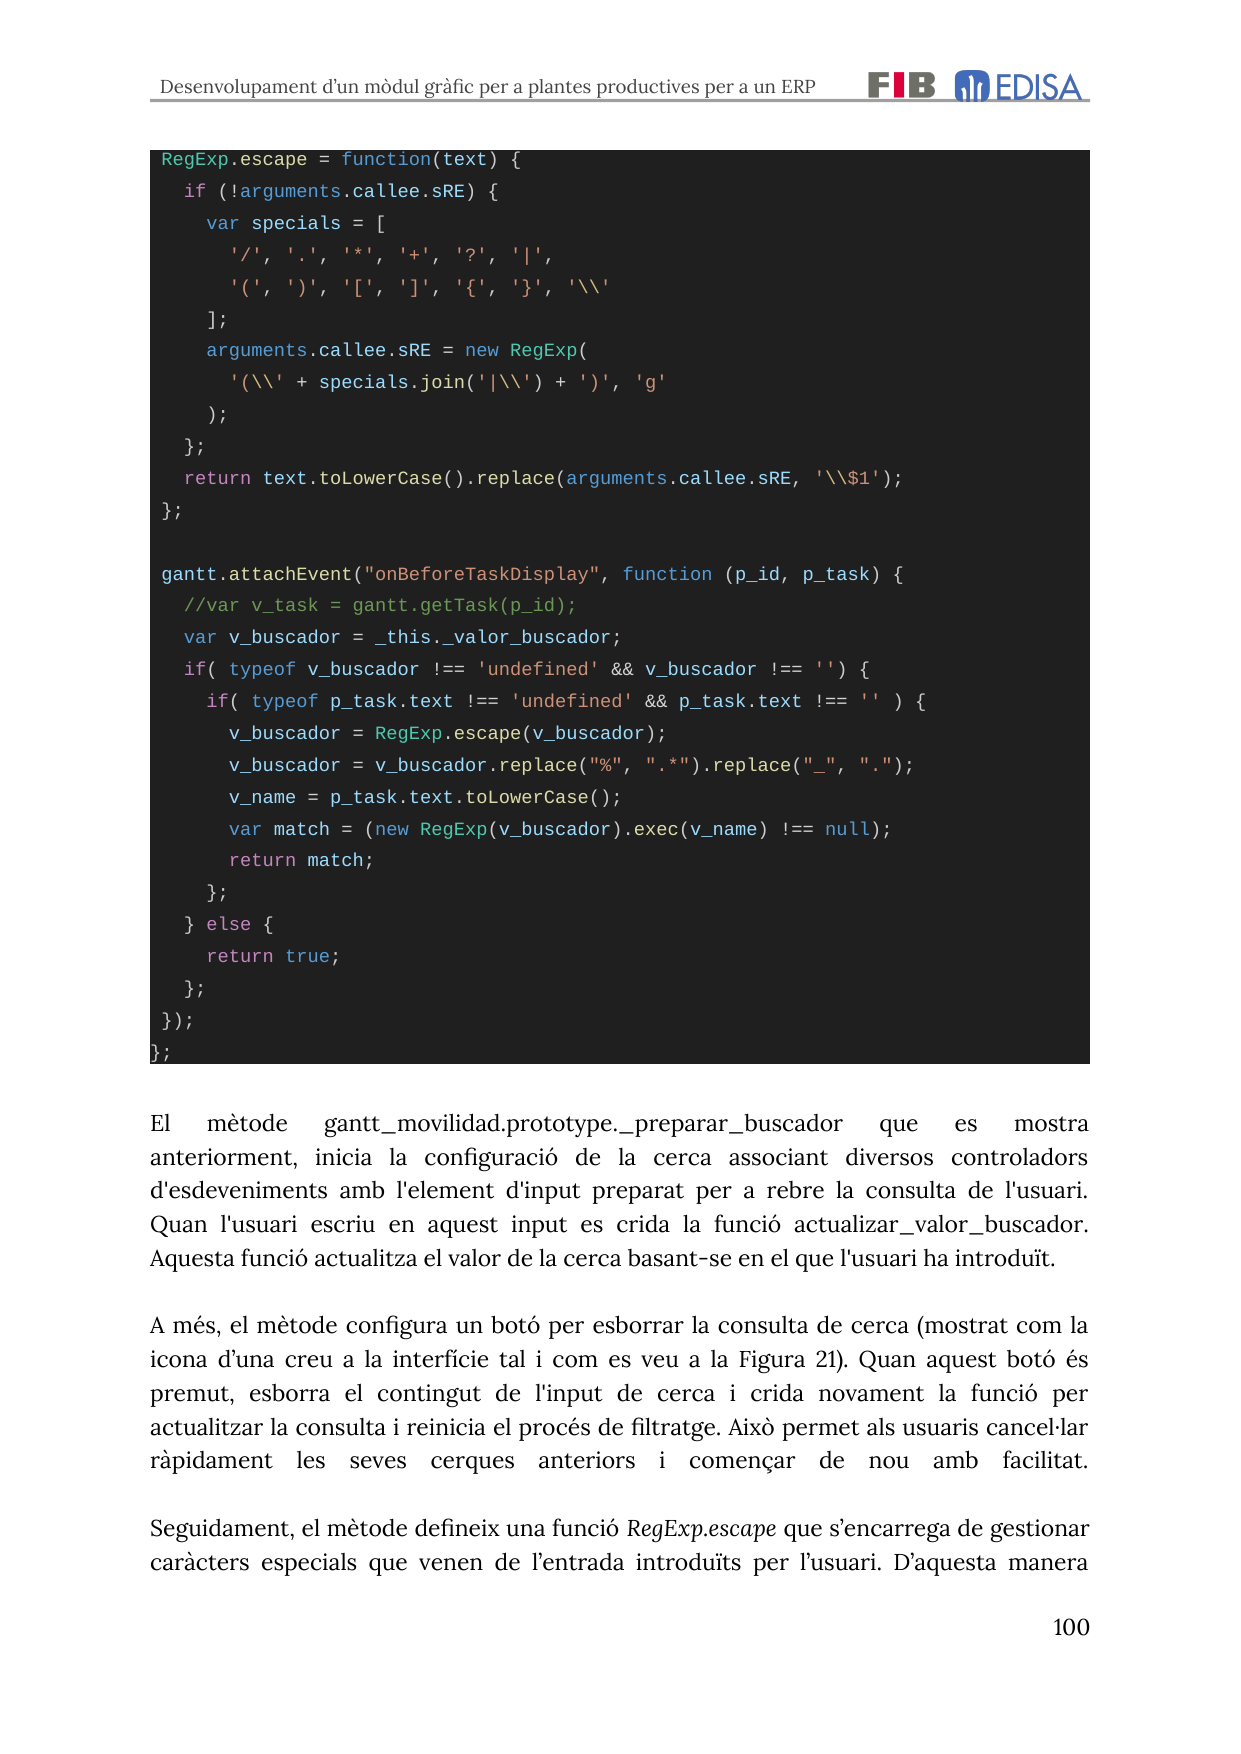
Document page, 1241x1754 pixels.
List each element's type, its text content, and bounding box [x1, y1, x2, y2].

text }); [150, 1011, 1090, 1032]
text var match = (new RegExp(v_buscador).exec(v_name) !== null); [150, 819, 1090, 841]
text ]; [150, 309, 1090, 331]
picture [857, 70, 938, 102]
text return text.toLowerCase().replace(arguments.callee.sRE, '\\$1'); [150, 469, 1090, 490]
text v_buscador = RegExp.escape(v_buscador); [150, 724, 1090, 745]
text if (!arguments.callee.sRE) { [150, 182, 1090, 203]
text RegExp.escape = function(text) { [150, 150, 1090, 171]
text El mètode gantt_movilidad.prototype._preparar_buscador que es mostra anteriorment, inicia la configuració de la cerca associant diversos controladors d'esdeveniments amb l'element d'input preparat per a rebre la consulta de l'usuari. Quan l'usuari escriu en aquest input es crida la funció actualizar_valor_buscador. Aquesta funció actualitza el valor de la cerca basant-se en el que l'usuari ha introduït. [150, 1108, 1090, 1272]
text ); [150, 405, 1090, 426]
text if( typeof v_buscador !== 'undefined' && v_buscador !== '') { [150, 660, 1090, 681]
text v_buscador = v_buscador.replace("%", ".*").replace("_", "."); [150, 756, 1090, 777]
picture [954, 70, 1082, 102]
text A més, el mètode configura un botó per esborrar la consulta de cerca (mostrat com la icona d’una creu a la interfície tal i com es veu a la Figura 21). Quan aquest botó és premut, esborra el contingut de l'input de cerca i crida novament la funció per actualitzar la consulta i reinicia el procés de filtratge. Això permet als usuaris cancel·lar ràpidament les seves cerques anteriors i començar de nou amb facilitat. [150, 1311, 1090, 1509]
text '/', '.', '*', '+', '?', '|', [150, 246, 1090, 267]
text v_name = p_task.text.toLowerCase(); [150, 787, 1090, 809]
text } else { [150, 915, 1090, 936]
text return true; [150, 947, 1090, 968]
text arguments.callee.sRE = new RegExp( [150, 341, 1090, 362]
text }; [150, 1042, 1090, 1064]
text if( typeof p_task.text !== 'undefined' && p_task.text !== '' ) { [150, 692, 1090, 713]
text var v_buscador = _this._valor_buscador; [150, 628, 1090, 649]
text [150, 1513, 1090, 1576]
text '(', ')', '[', ']', '{', '}', '\\' [150, 277, 1090, 299]
text '(\\' + specials.join('|\\') + ')', 'g' [150, 373, 1090, 394]
text }; [150, 883, 1090, 904]
text return match; [150, 851, 1090, 872]
text }; [150, 501, 1090, 522]
text var specials = [ [150, 214, 1090, 235]
text //var v_task = gantt.getTask(p_id); [150, 596, 1090, 617]
text }; [150, 437, 1090, 458]
text }; [150, 979, 1090, 1000]
text gantt.attachEvent("onBeforeTaskDisplay", function (p_id, p_task) { [150, 564, 1090, 586]
